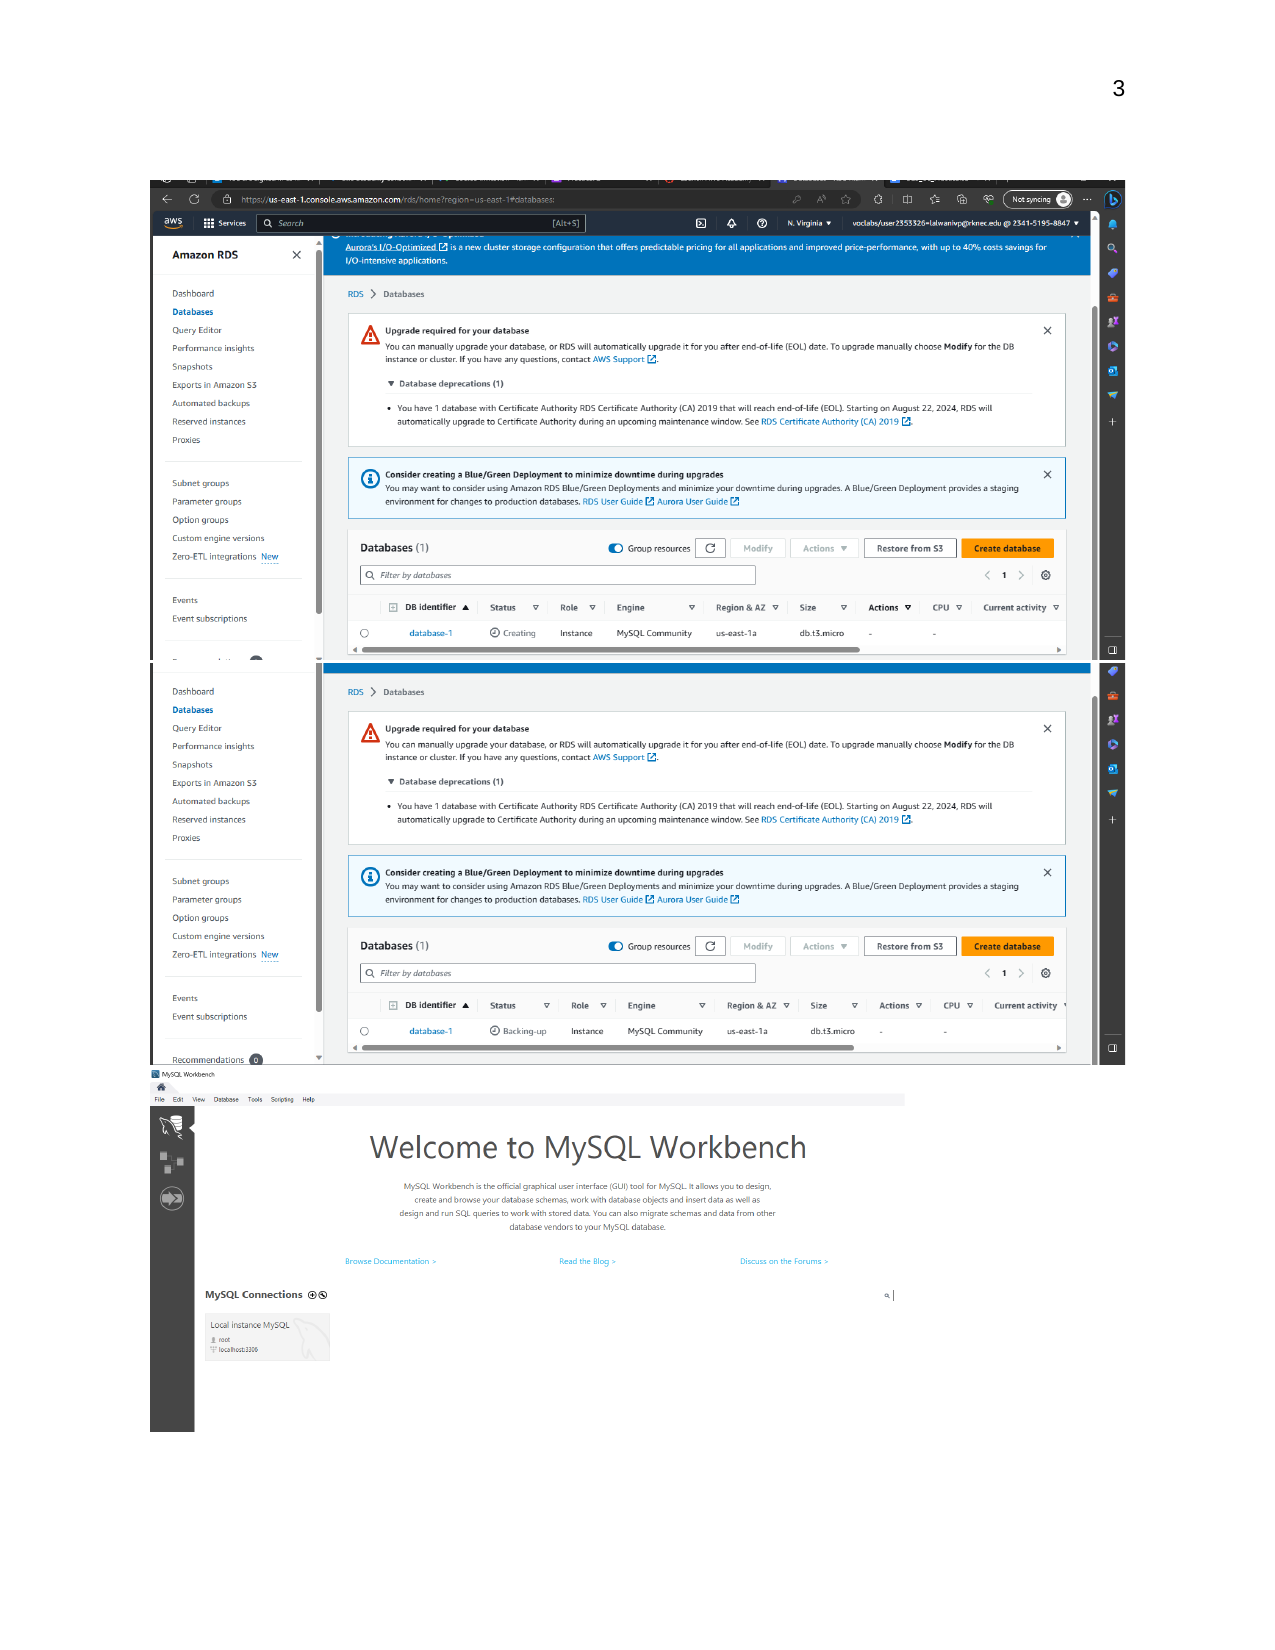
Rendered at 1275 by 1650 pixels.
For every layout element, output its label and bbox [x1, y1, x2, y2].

picture [150, 663, 1125, 1065]
picture [150, 180, 1125, 660]
picture [150, 1068, 905, 1432]
